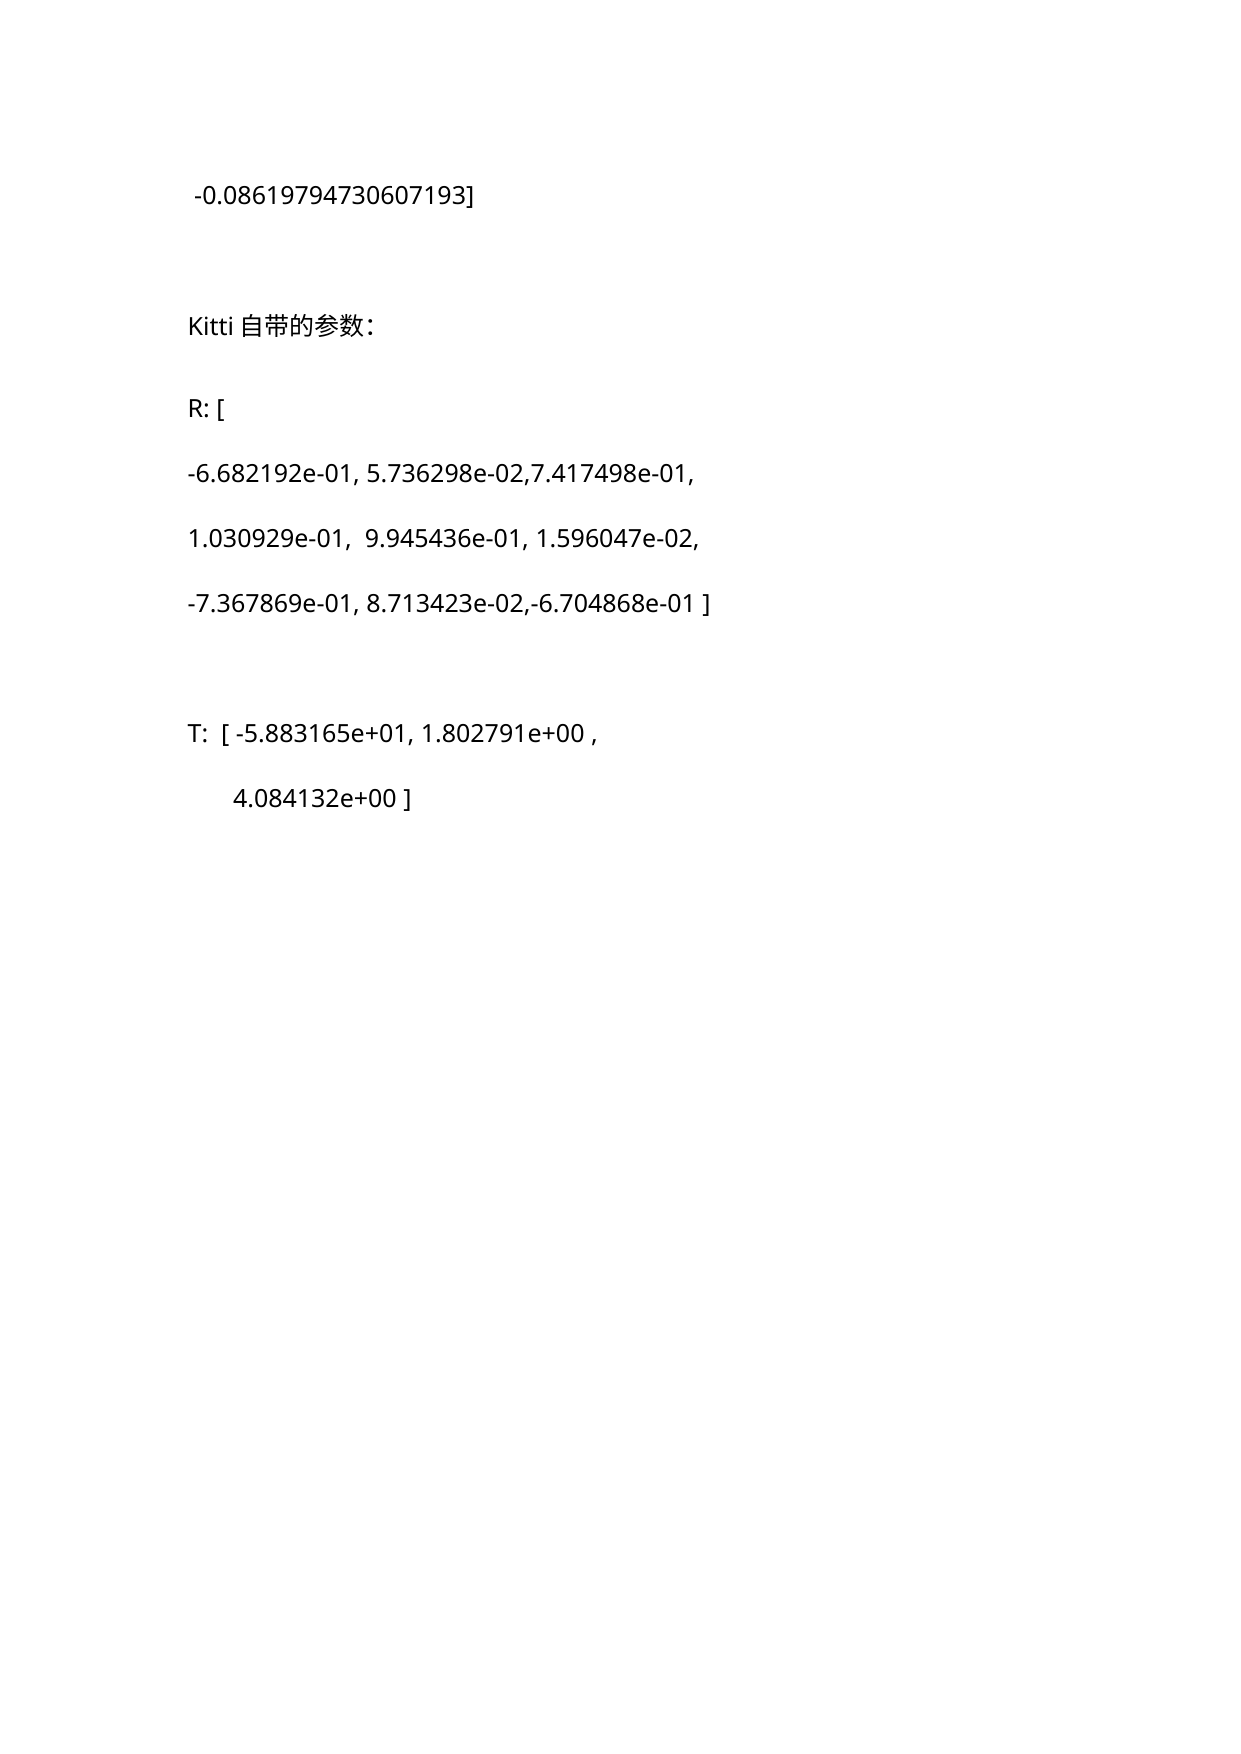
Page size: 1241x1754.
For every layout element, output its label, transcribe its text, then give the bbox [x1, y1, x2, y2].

text Kitti自带的参数： [187, 292, 1053, 357]
text R: [ [187, 375, 1053, 440]
text T: [ -5.883165e+01, 1.802791e+00 , [187, 700, 1053, 765]
text 1.030929e-01, 9.945436e-01, 1.596047e-02, [187, 505, 1053, 570]
text 4.084132e+00 ] [187, 765, 1053, 830]
text -0.08619794730607193] [187, 162, 1053, 227]
text -7.367869e-01, 8.713423e-02,-6.704868e-01 ] [187, 570, 1053, 635]
text -6.682192e-01, 5.736298e-02,7.417498e-01, [187, 440, 1053, 505]
